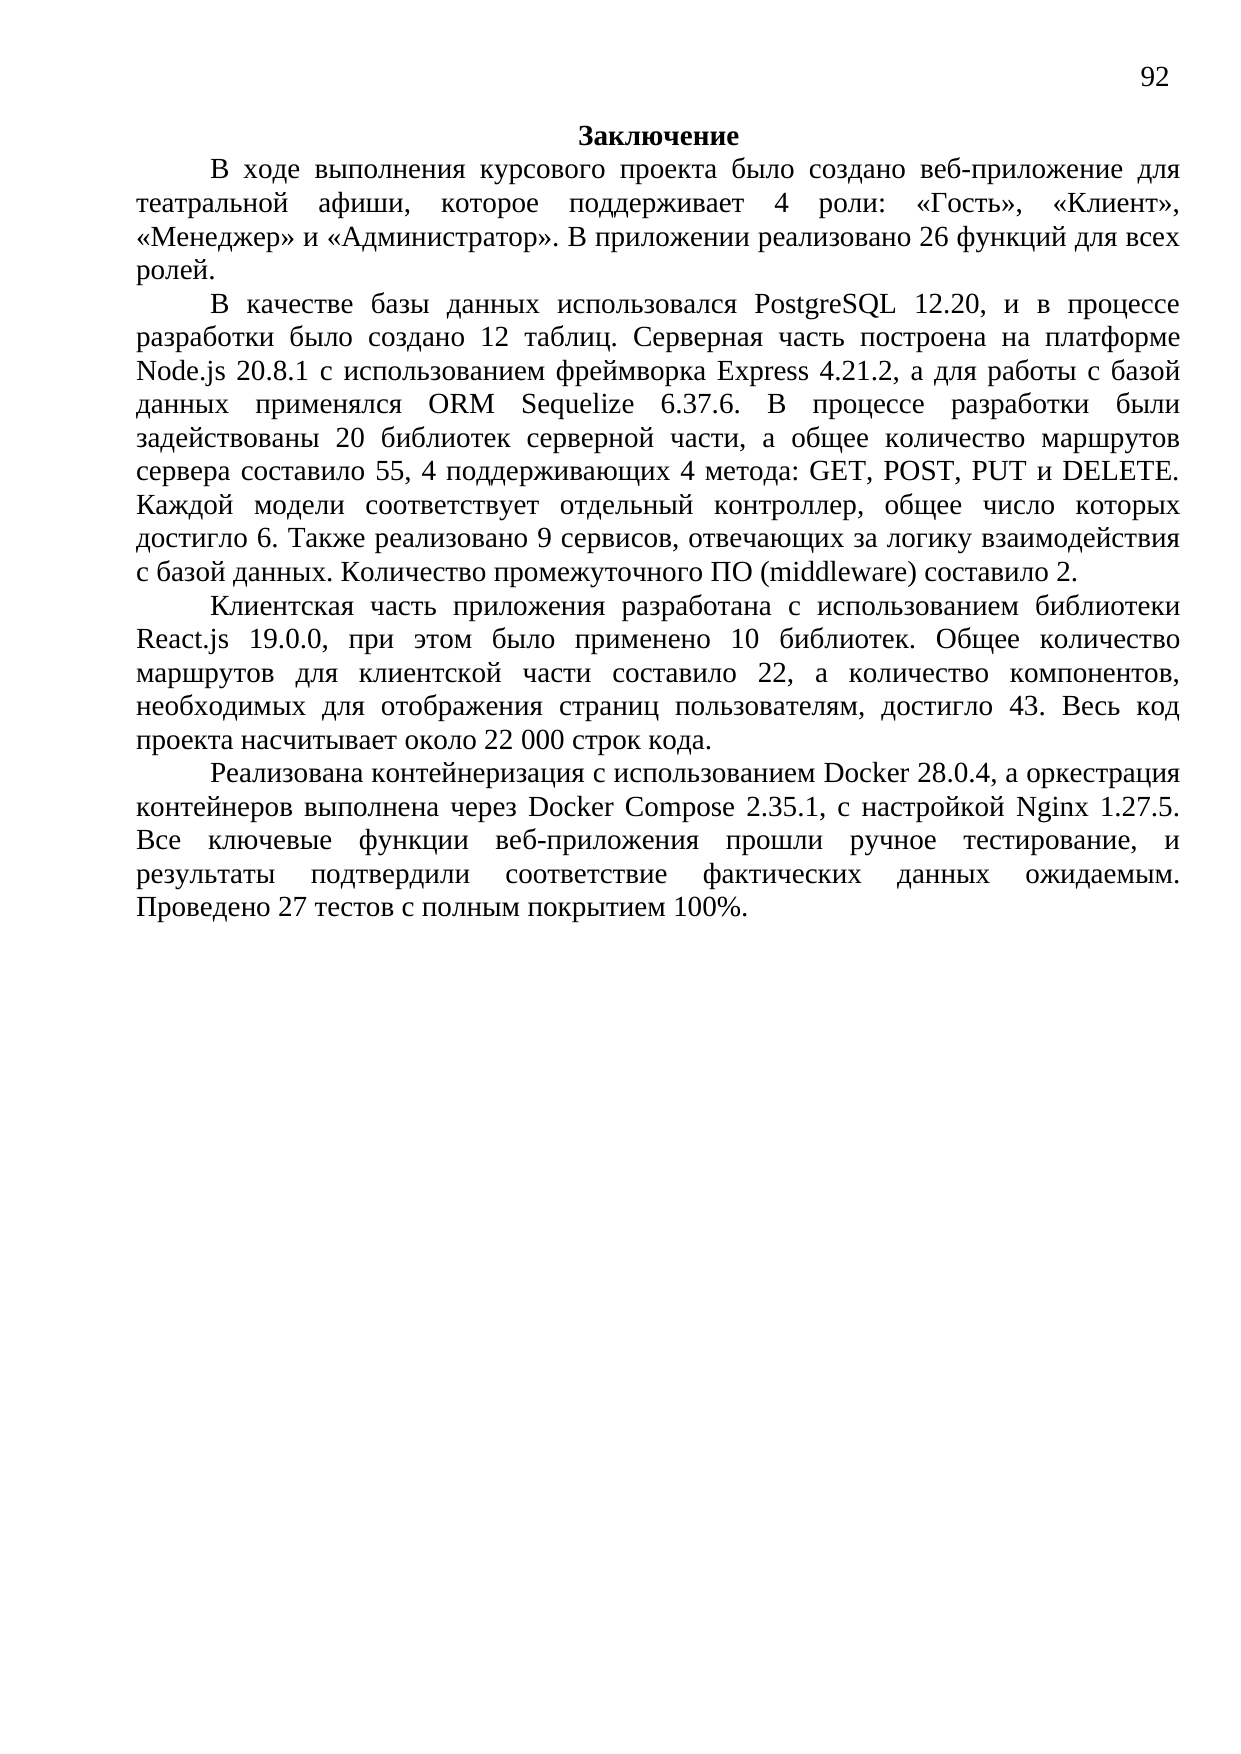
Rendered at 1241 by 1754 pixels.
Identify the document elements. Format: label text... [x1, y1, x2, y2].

list Реализована контейнеризация с использованием Docker 28.0.4, а оркестрация контейнеров выполнена через Docker Compose 2.35.1, с настройкой Nginx 1.27.5. Все ключевые функции веб-приложения прошли ручное тестирование, и результаты подтвердили соответствие фактических данных ожидаемым. Проведено 27 тестов с полным покрытием 100%. [136, 755, 1181, 923]
list Клиентская часть приложения разработана с использованием библиотеки React.js 19.0.0, при этом было применено 10 библиотек. Общее количество маршрутов для клиентской части составило 22, а количество компонентов, необходимых для отображения страниц пользователям, достигло 43. Весь код проекта насчитывает около 22 000 строк кода. [136, 588, 1181, 755]
list В качестве базы данных использовался PostgreSQL 12.20, и в процессе разработки было создано 12 таблиц. Серверная часть построена на платформе Node.js 20.8.1 с использованием фреймворка Express 4.21.2, а для работы с базой данных применялся ORM Sequelize 6.37.6. В процессе разработки были задействованы 20 библиотек серверной части, а общее количество маршрутов сервера составило 55, 4 поддерживающих 4 метода: GET, POST, PUT и DELETE. Каждой модели соответствует отдельный контроллер, общее число которых достигло 6. Также реализовано 9 сервисов, отвечающих за логику взаимодействия с базой данных. Количество промежуточного ПО (middleware) составило 2. [136, 286, 1181, 588]
list Заключение [136, 118, 1181, 152]
list В ходе выполнения курсового проекта было создано веб-приложение для театральной афиши, которое поддерживает 4 роли: «Гость», «Клиент», «Менеджер» и «Администратор». В приложении реализовано 26 функций для всех ролей. [136, 152, 1181, 286]
